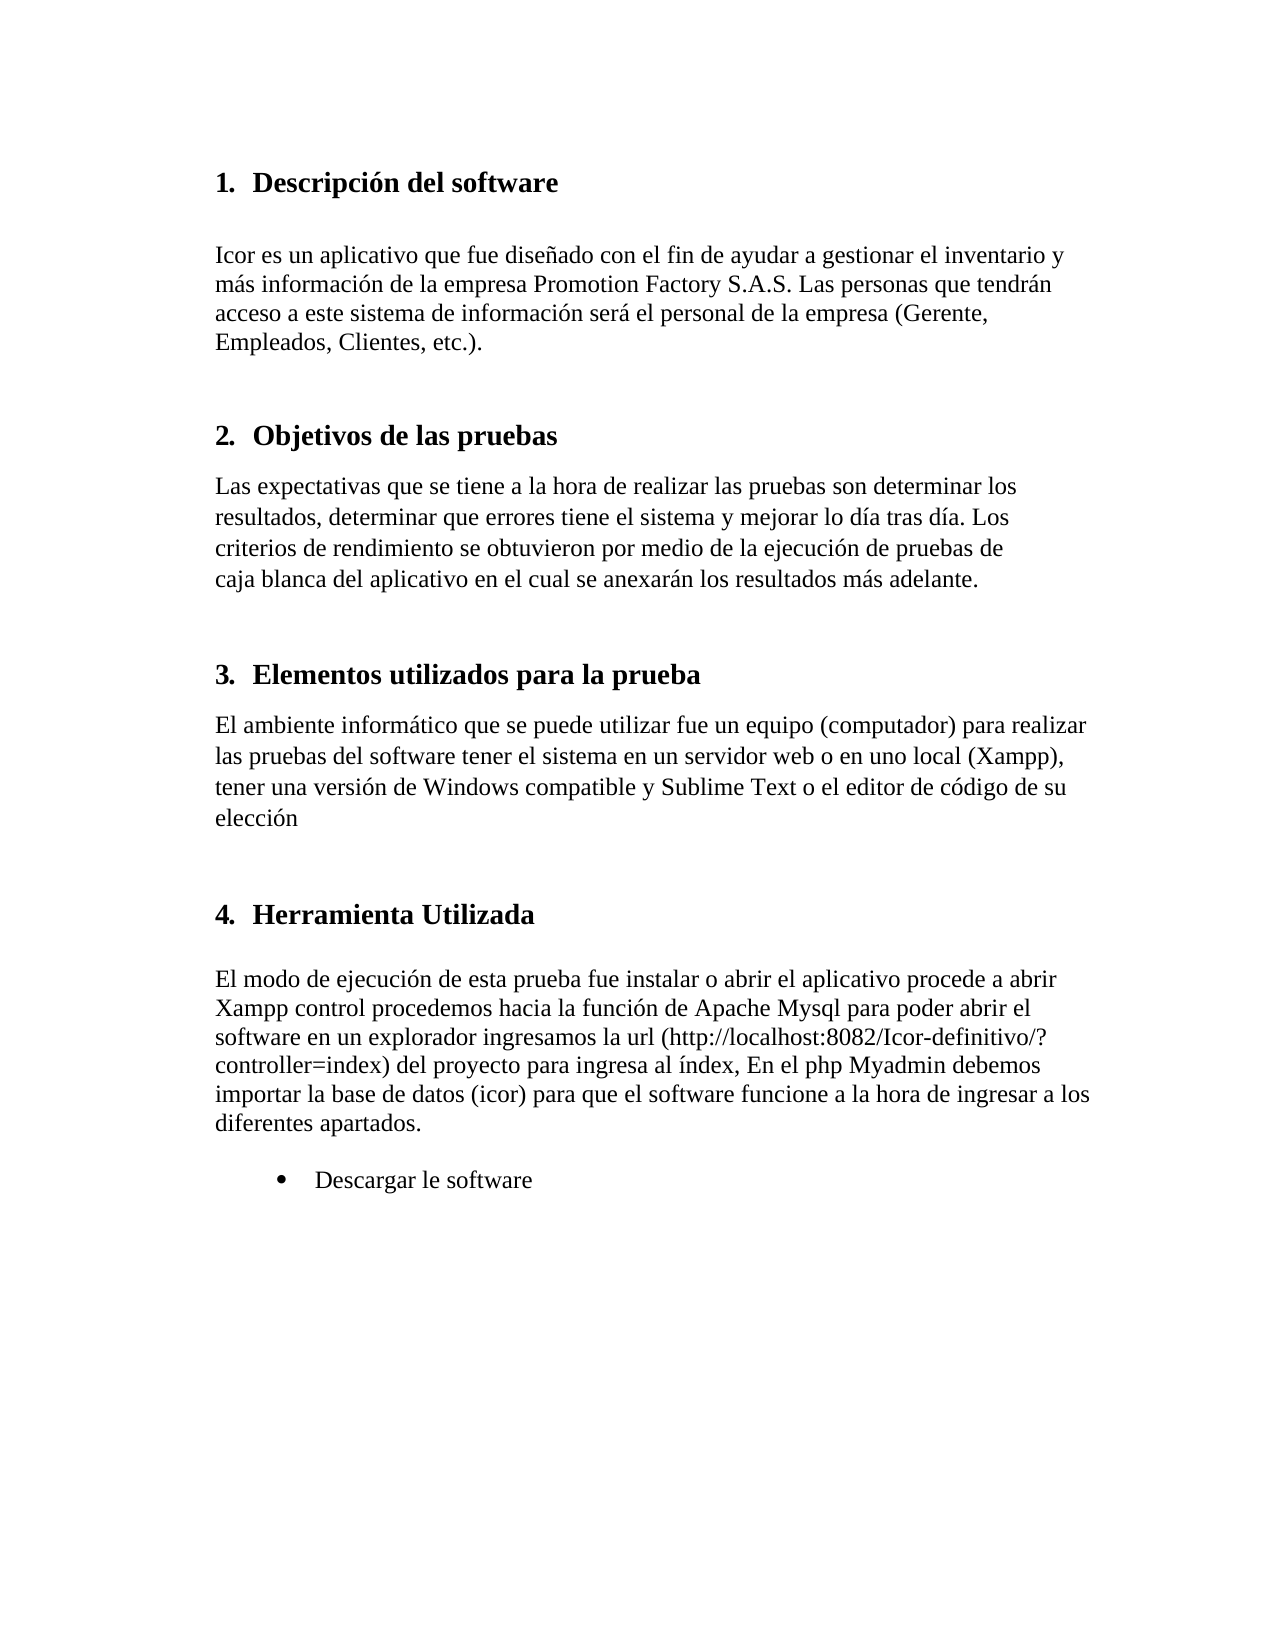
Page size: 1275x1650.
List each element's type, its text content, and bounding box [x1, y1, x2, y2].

subtitle Objetivos de las pruebas [215, 418, 1108, 451]
text Icor es un aplicativo que fue diseñado con el fin de ayudar a gestionar el inventario y más información de la empresa Promotion Factory S.A.S. Las personas que tendrán acceso a este sistema de información será el personal de la empresa (Gerente, Empleados, Clientes, etc.). [215, 240, 1108, 355]
list Descargar le software [277, 1165, 1108, 1194]
subtitle Herramienta Utilizada [215, 897, 1108, 931]
subtitle Elementos utilizados para la prueba [215, 657, 1108, 691]
subtitle Descripción del software [215, 165, 1108, 198]
text Las expectativas que se tiene a la hora de realizar las pruebas son determinar los resultados, determinar que errores tiene el sistema y mejorar lo día tras día. Los criterios de rendimiento se obtuvieron por medio de la ejecución de pruebas de caja blanca del aplicativo en el cual se anexarán los resultados más adelante. [215, 471, 1046, 593]
text El modo de ejecución de esta prueba fue instalar o abrir el aplicativo procede a abrir Xampp control procedemos hacia la función de Apache Mysql para poder abrir el software en un explorador ingresamos la url (http://localhost:8082/Icor-definitivo/?controller=index) del proyecto para ingresa al índex, En el php Myadmin debemos importar la base de datos (icor) para que el software funcione a la hora de ingresar a los diferentes apartados. [215, 964, 1108, 1137]
text El ambiente informático que se puede utilizar fue un equipo (computador) para realizar las pruebas del software tener el sistema en un servidor web o en uno local (Xampp), tener una versión de Windows compatible y Sublime Text o el editor de código de su elección [215, 710, 1087, 832]
